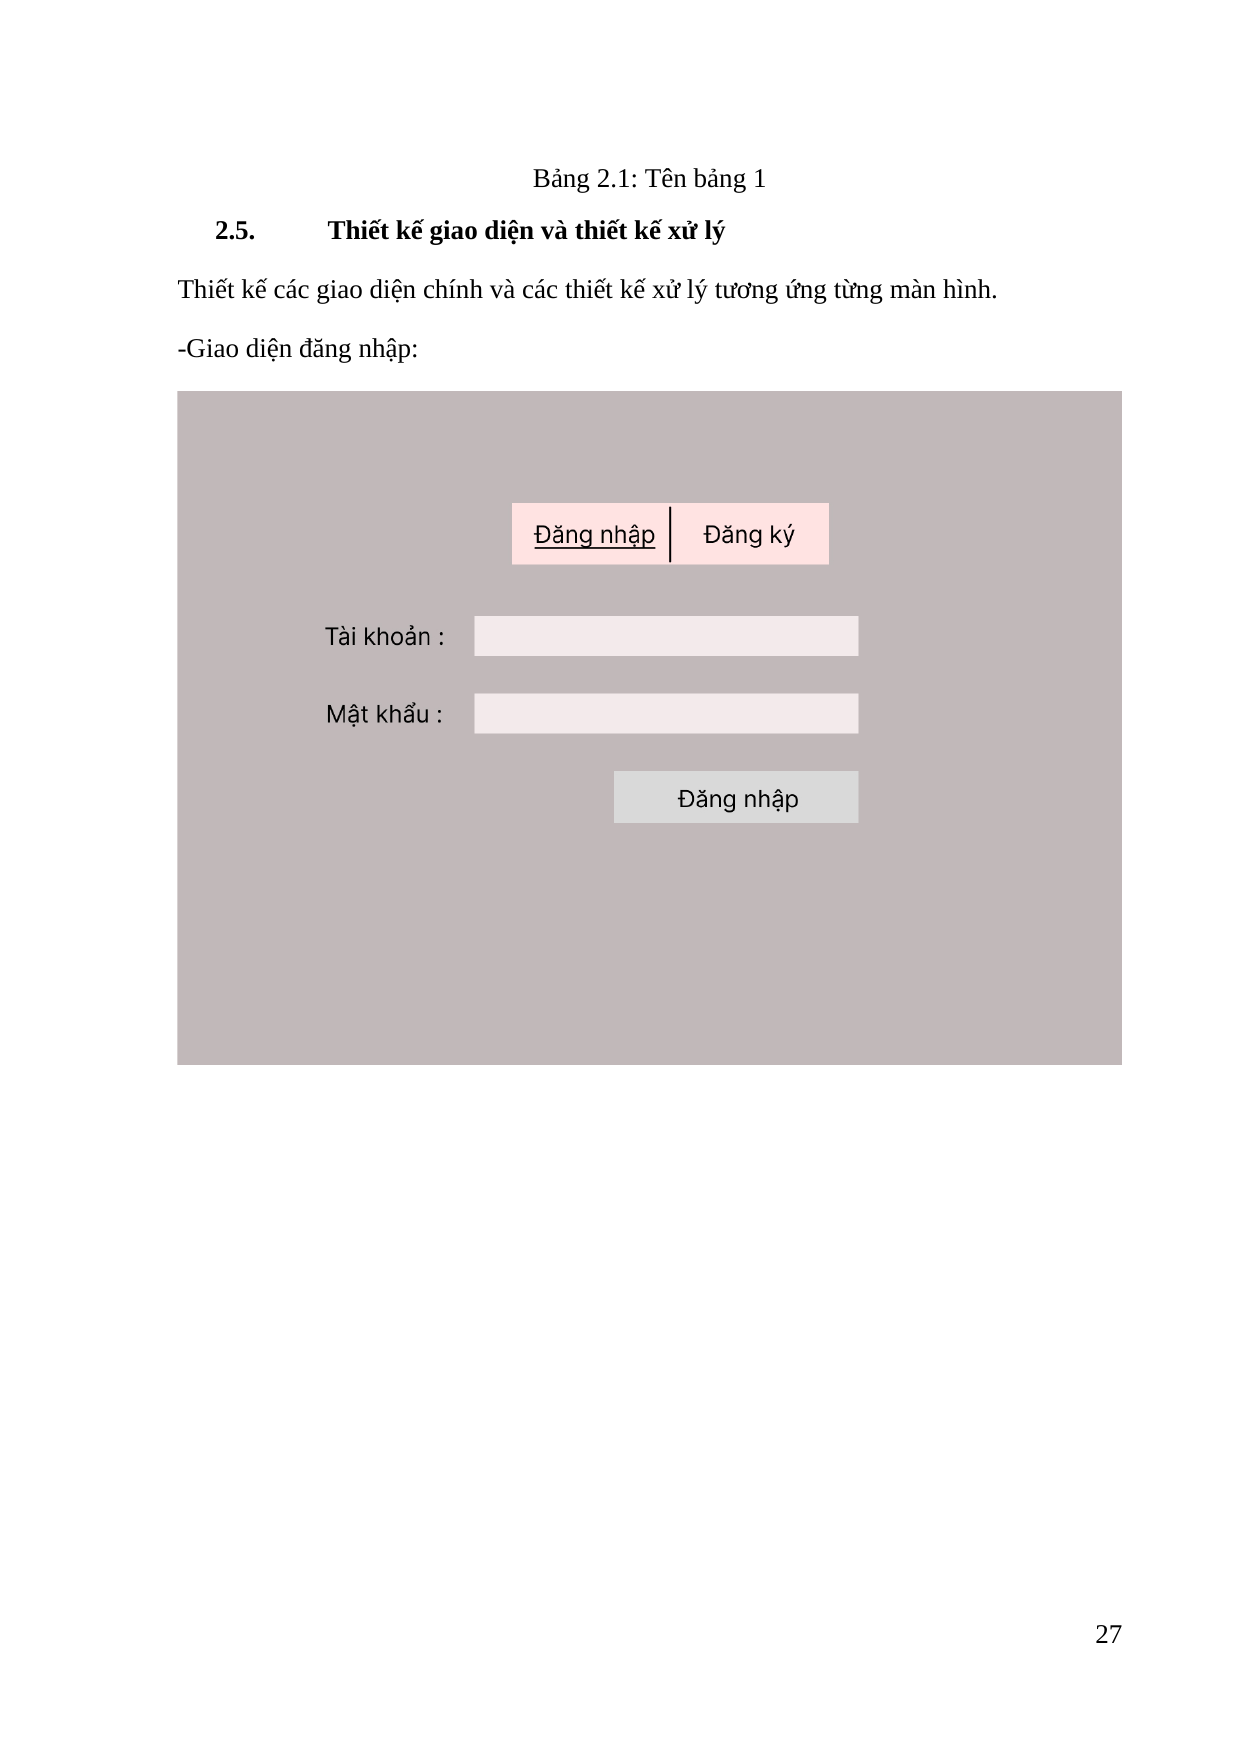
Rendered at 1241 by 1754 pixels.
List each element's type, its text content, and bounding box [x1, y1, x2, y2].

subtitle Thiết kế giao diện và thiết kế xử lý [215, 214, 1122, 245]
text Bảng 2.1: Tên bảng 1 [177, 162, 1122, 193]
text -Giao diện đăng nhập: [177, 332, 1122, 363]
picture [177, 391, 1122, 1065]
text Thiết kế các giao diện chính và các thiết kế xử lý tương ứng từng màn hình. [177, 273, 1122, 304]
